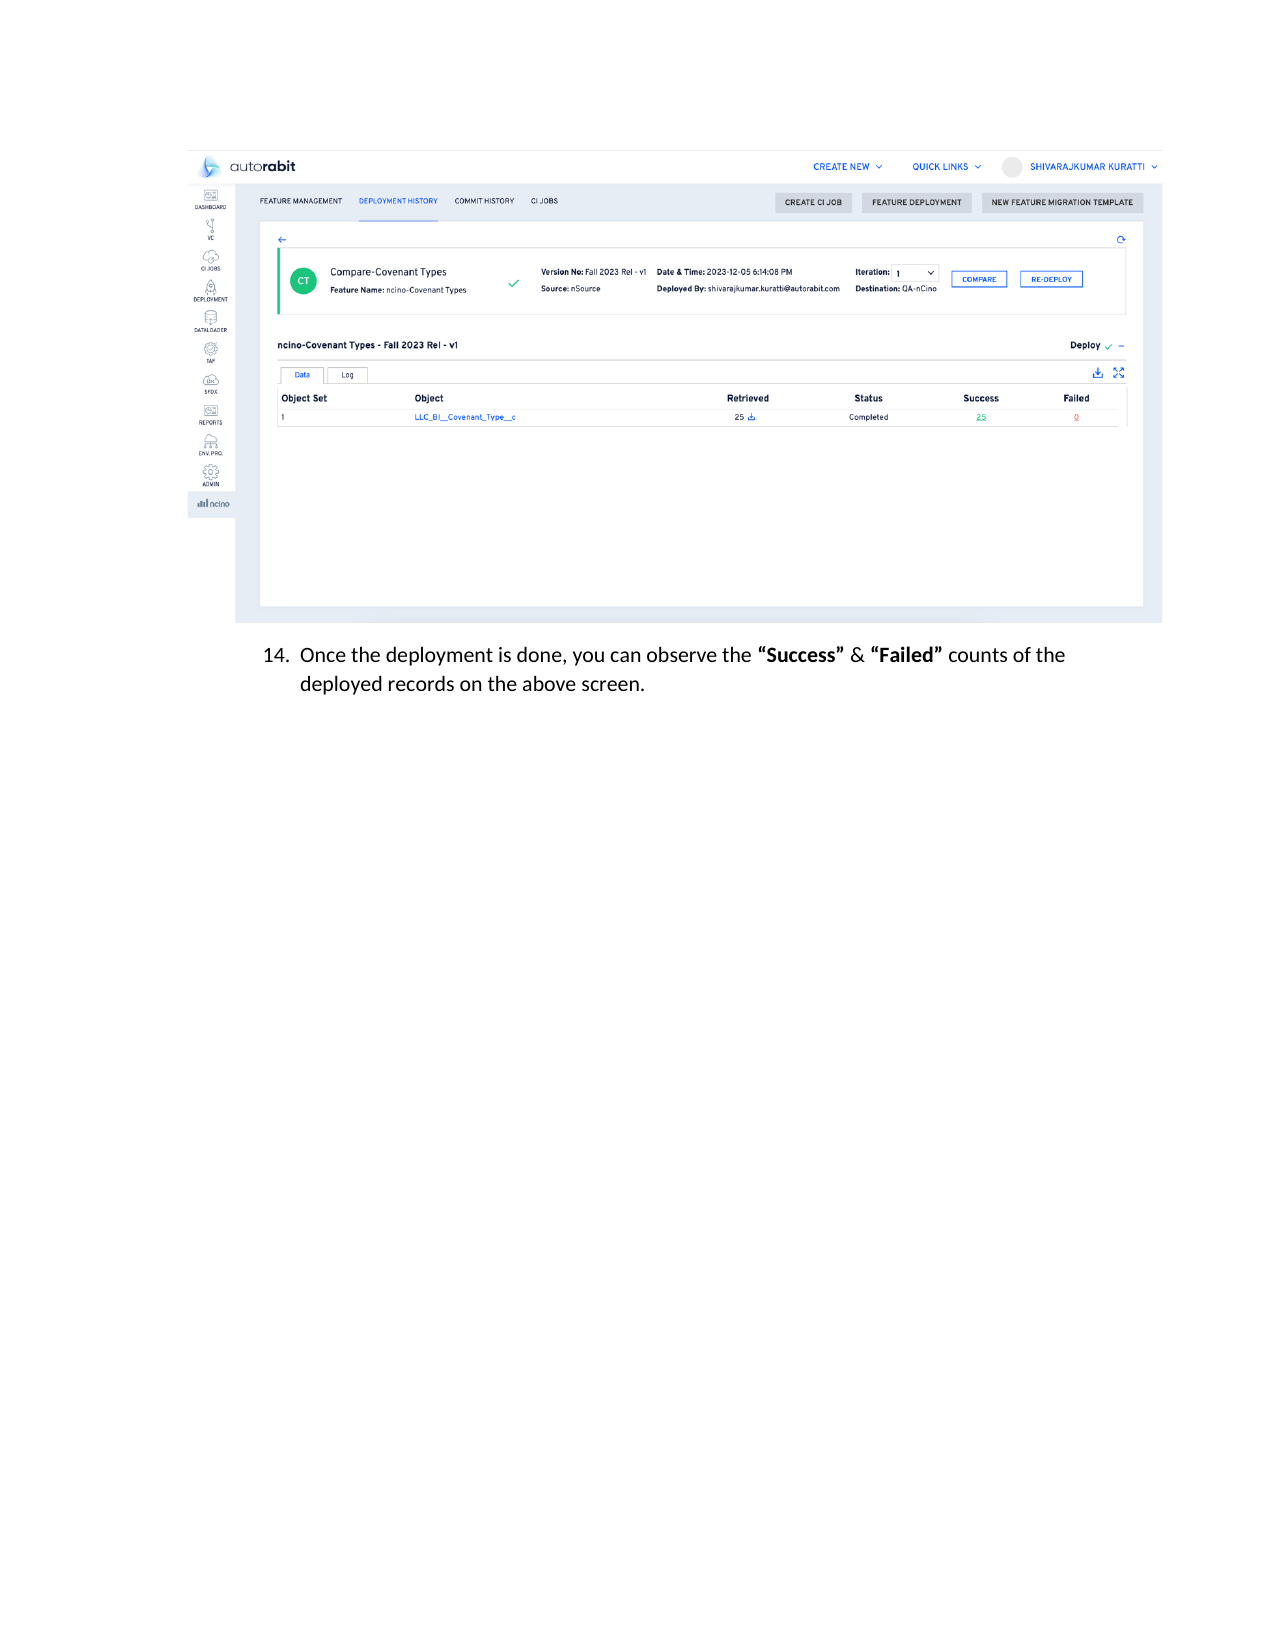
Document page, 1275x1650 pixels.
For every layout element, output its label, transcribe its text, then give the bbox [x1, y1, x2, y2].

picture [187, 150, 1163, 623]
list Once the deployment is done, you can observe the “Success” & “Failed” counts of the deployed records on the above screen. [262, 641, 1125, 697]
